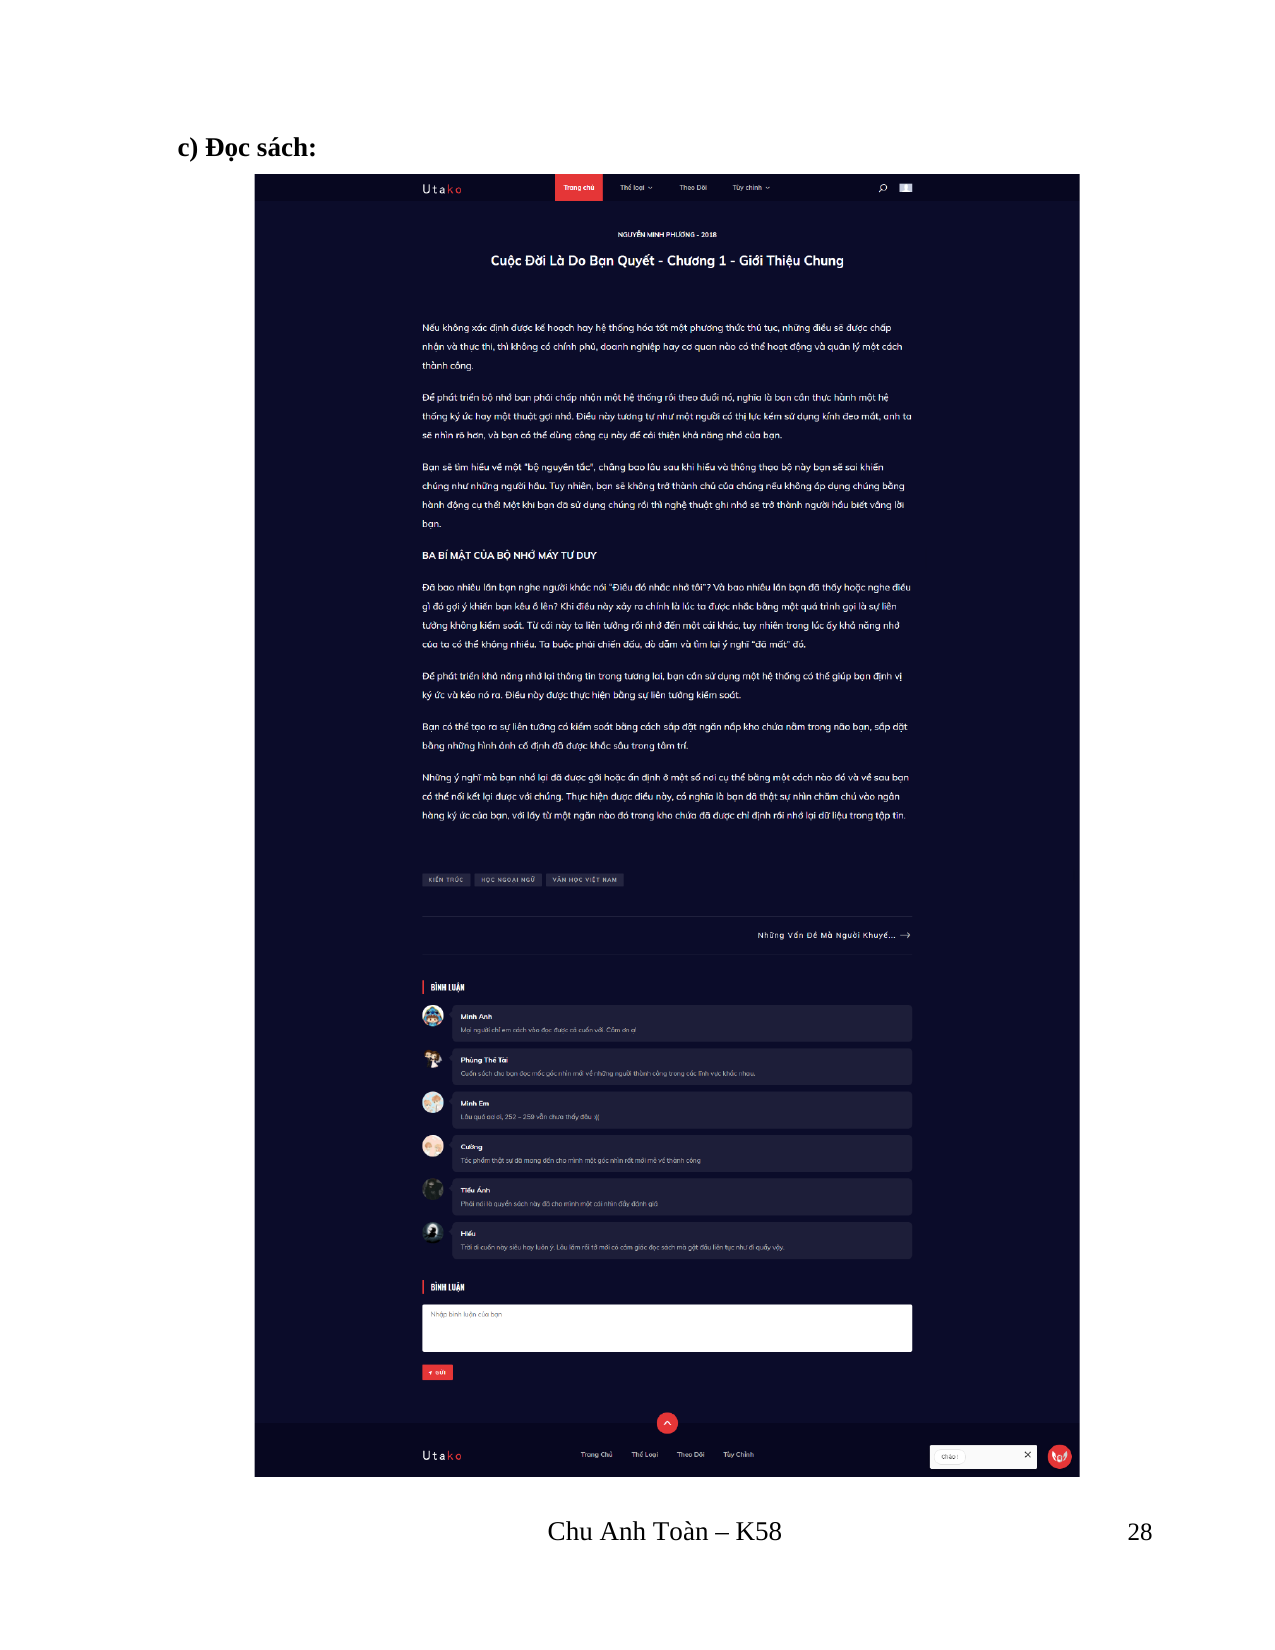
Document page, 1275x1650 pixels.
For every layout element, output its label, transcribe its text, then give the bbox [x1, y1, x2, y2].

text c) Đọc sách: [177, 131, 1157, 162]
picture [254, 174, 1080, 1477]
